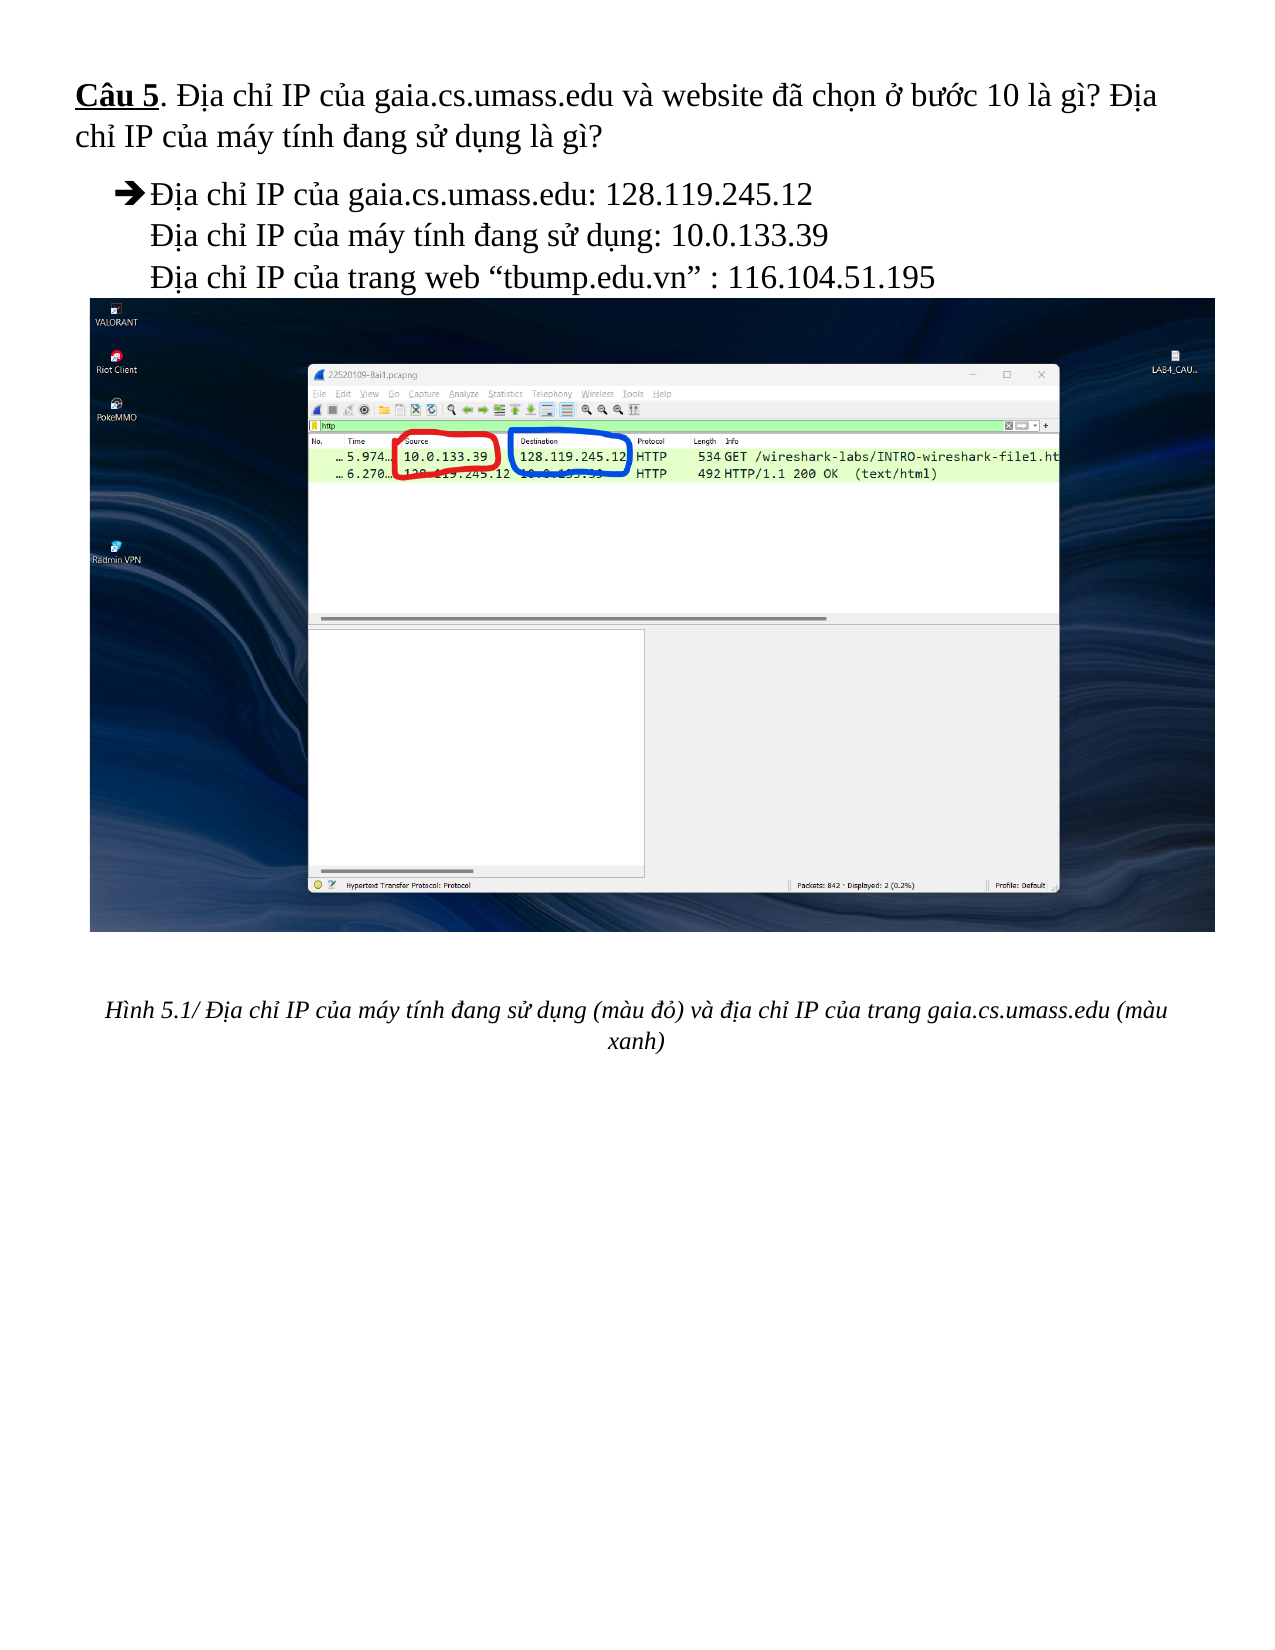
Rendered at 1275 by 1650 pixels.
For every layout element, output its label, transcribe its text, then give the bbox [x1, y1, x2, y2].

list Địa chỉ IP của máy tính đang sử dụng: 10.0.133.39 [150, 216, 1200, 254]
list Địa chỉ IP của gaia.cs.umass.edu: 128.119.245.12 [112, 174, 1200, 213]
text Hình 5.1/ Địa chỉ IP của máy tính đang sử dụng (màu đỏ) và địa chỉ IP của trang gaia.cs.umass.edu (màu xanh) [75, 995, 1200, 1055]
list Địa chỉ IP của trang web “tbump.edu.vn” : 116.104.51.195 [150, 257, 1200, 295]
text Câu 5. Địa chỉ IP của gaia.cs.umass.edu và website đã chọn ở bước 10 là gì? Địa chỉ IP của máy tính đang sử dụng là gì? [75, 75, 1200, 155]
picture [89, 298, 1215, 932]
